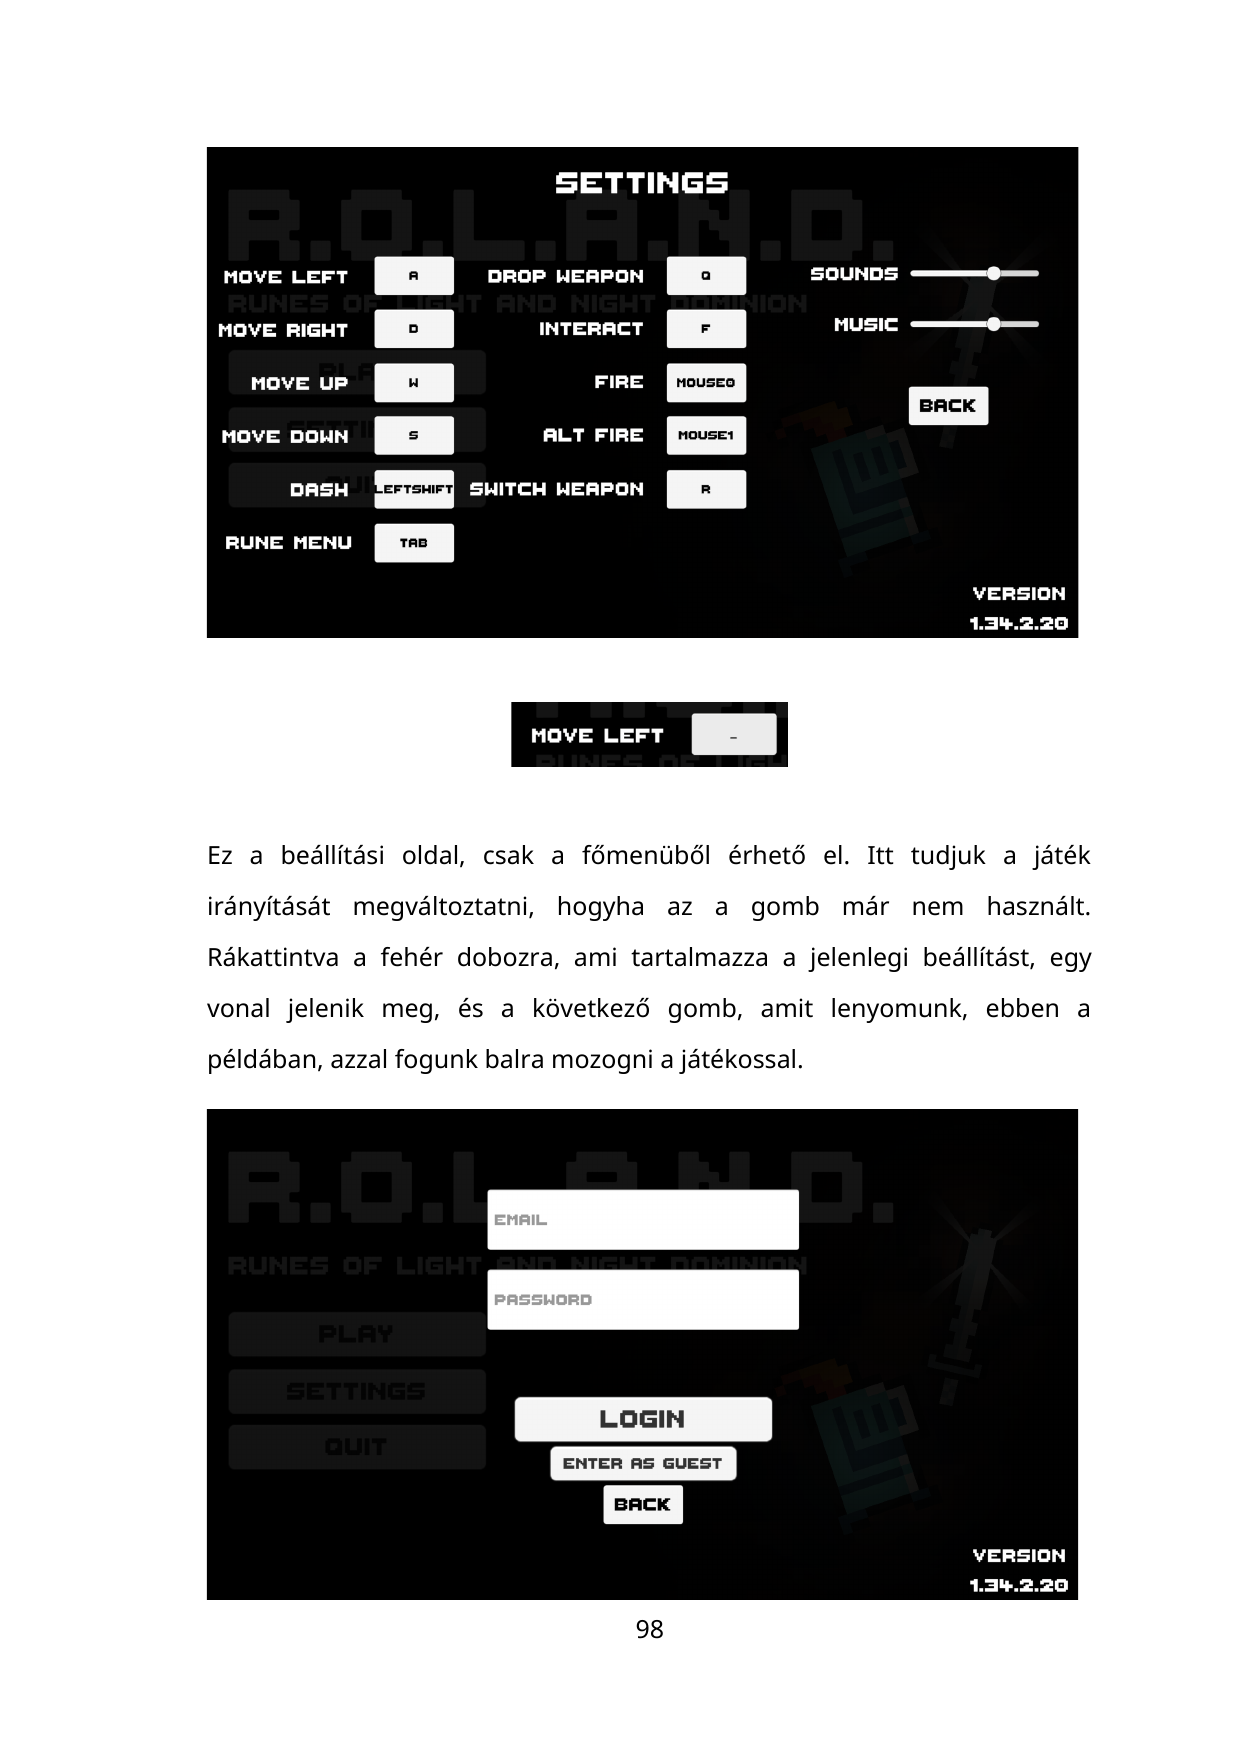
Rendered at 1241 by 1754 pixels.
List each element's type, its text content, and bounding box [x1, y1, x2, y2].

picture [511, 702, 788, 767]
picture [206, 1109, 1079, 1600]
text Ez a beállítási oldal, csak a főmenüből érhető el. Itt tudjuk a játék irányítását megváltoztatni, hogyha az a gomb már nem használt. Rákattintva a fehér dobozra, ami tartalmazza a jelenlegi beállítást, egy vonal jelenik meg, és a következő gomb, amit lenyomunk, ebben a példában, azzal fogunk balra mozogni a játékossal. [207, 692, 1092, 1076]
picture [206, 147, 1079, 638]
